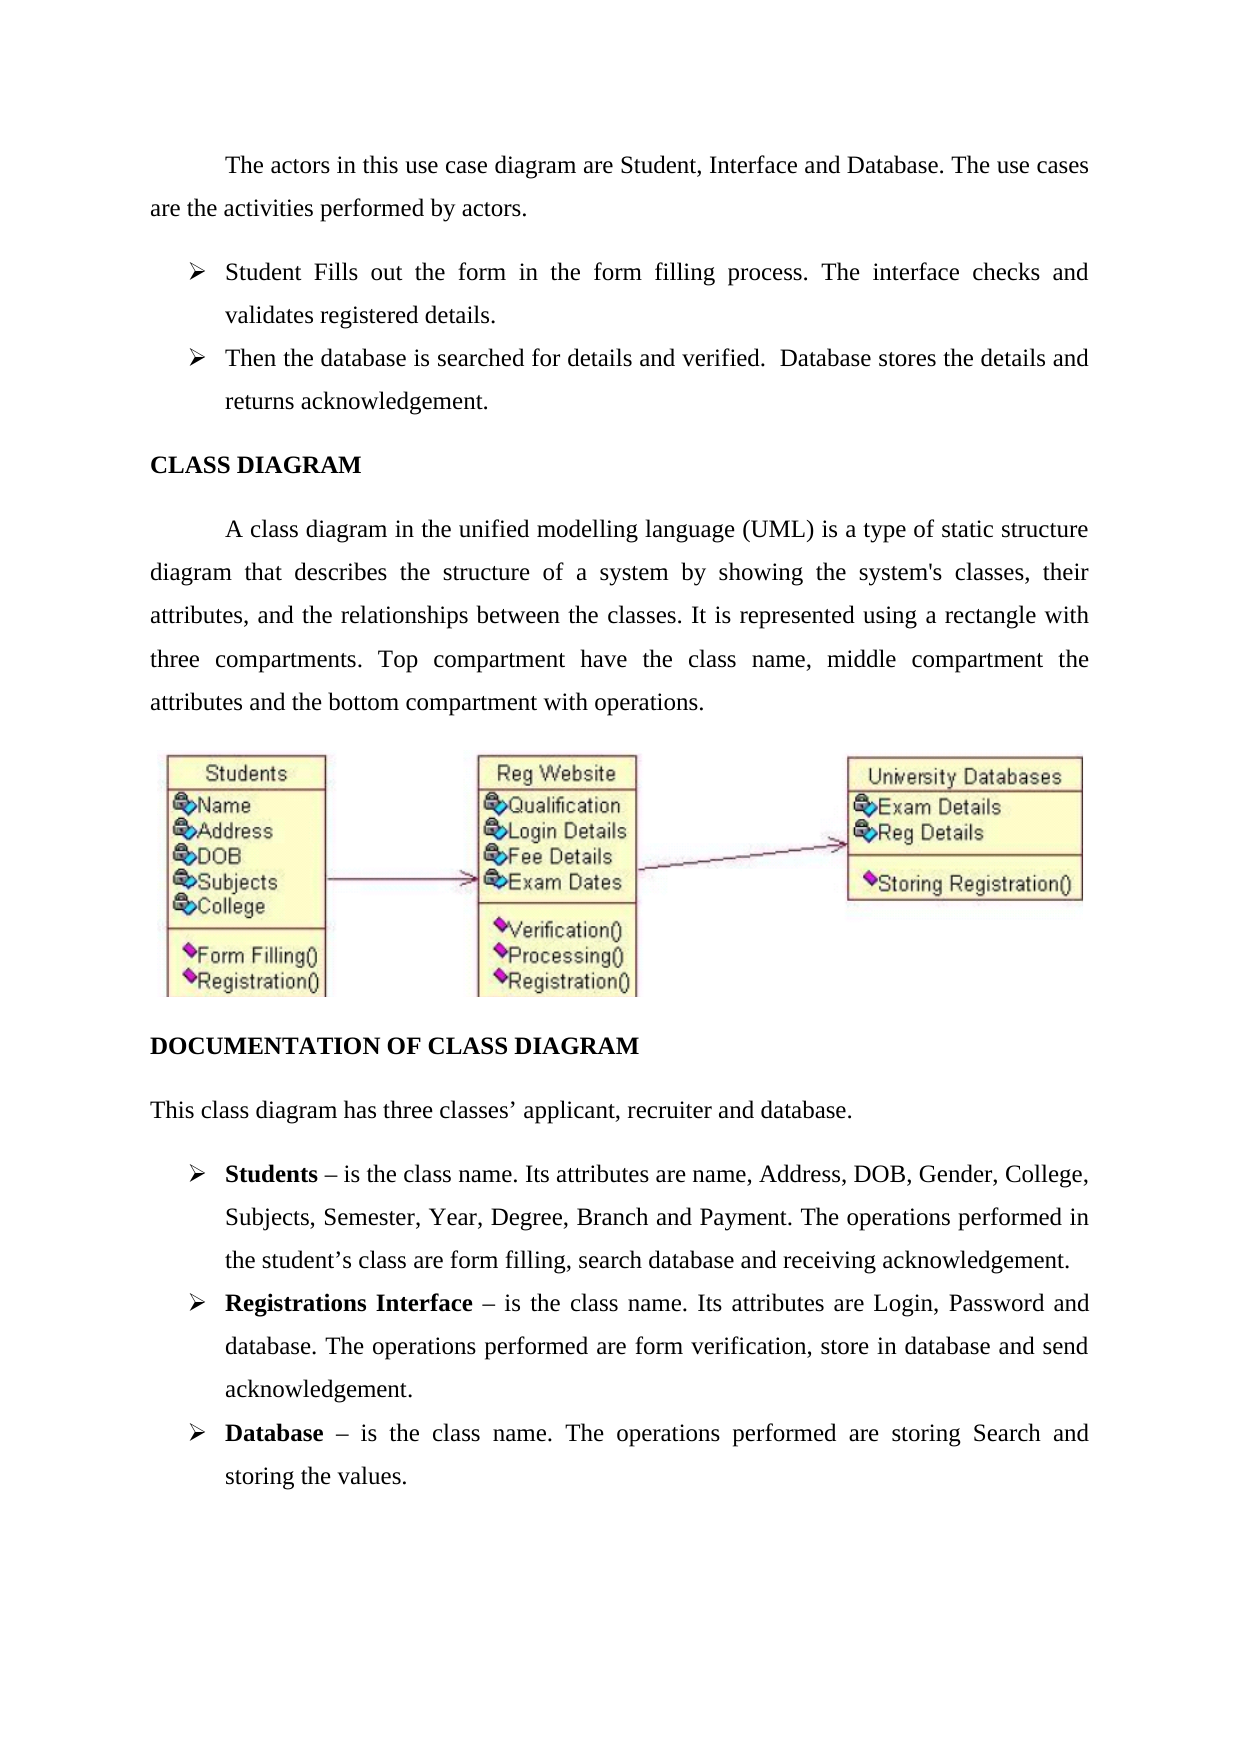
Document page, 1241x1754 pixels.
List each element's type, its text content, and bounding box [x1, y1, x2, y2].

text A class diagram in the unified modelling language (UML) is a type of static structure diagram that describes the structure of a system by showing the system's classes, their attributes, and the relationships between the classes. It is represented using a rectangle with three compartments. Top compartment have the class name, middle compartment the attributes and the bottom compartment with operations. [150, 514, 1090, 716]
list Students – is the class name. Its attributes are name, Address, DOB, Gender, College, Subjects, Semester, Year, Degree, Branch and Payment. The operations performed in the student’s class are form filling, search database and receiving acknowledgement. [187, 1159, 1090, 1274]
list Database – is the class name. The operations performed are storing Search and storing the values. [187, 1418, 1090, 1489]
text This class diagram has three classes’ applicant, recruiter and database. [150, 1095, 1090, 1124]
text DOCUMENTATION OF CLASS DIAGRAM [150, 1031, 1090, 1060]
list Registrations Interface – is the class name. Its attributes are Login, Password and database. The operations performed are form verification, store in database and send acknowledgement. [187, 1288, 1090, 1403]
text CLASS DIAGRAM [150, 450, 1090, 479]
list Student Fills out the form in the form filling process. The interface checks and validates registered details. [187, 257, 1090, 329]
list Then the database is searched for details and verified. Database stores the details and returns acknowledgement. [187, 343, 1090, 415]
text The actors in this use case diagram are Student, Interface and Database. The use cases are the activities performed by actors. [150, 150, 1090, 222]
